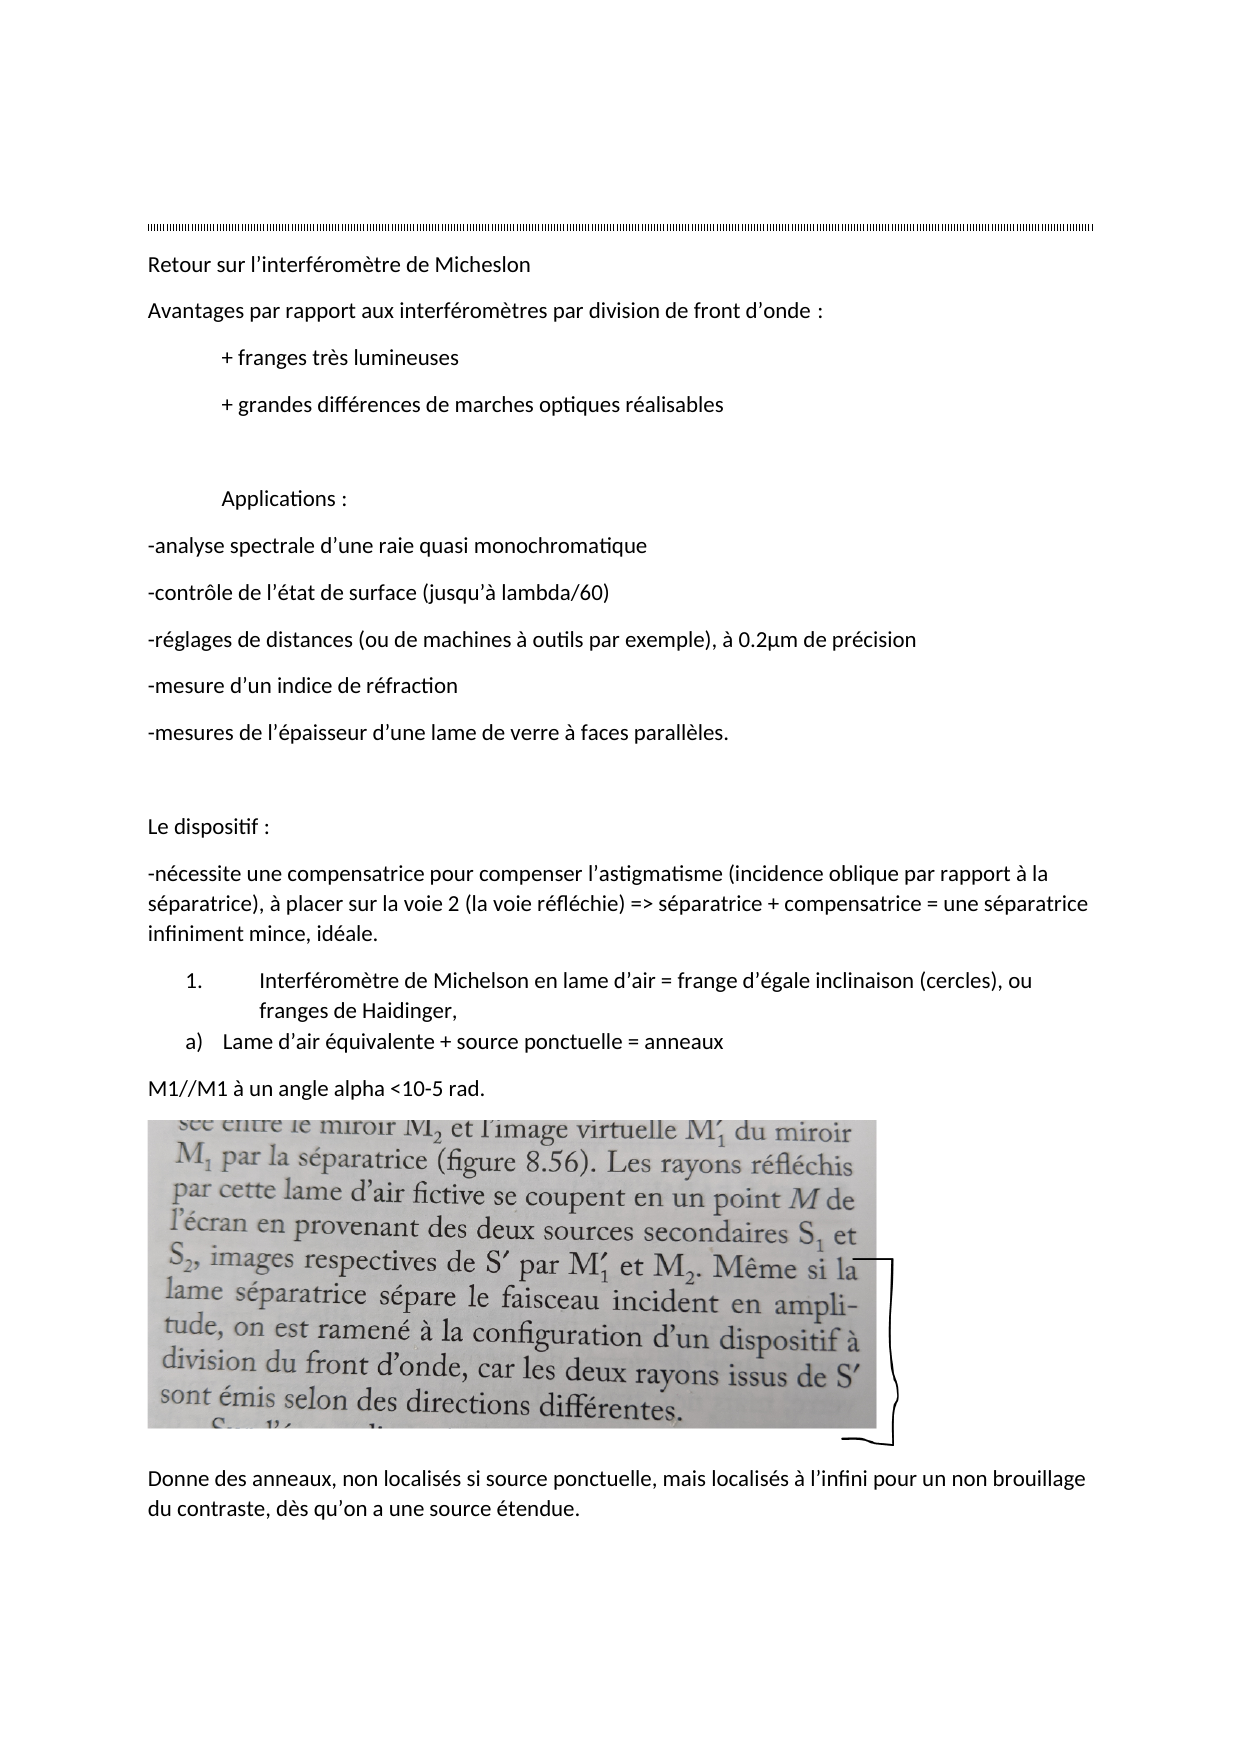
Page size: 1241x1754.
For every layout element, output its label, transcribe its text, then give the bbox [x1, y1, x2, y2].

text Applications : [148, 484, 1093, 512]
text -nécessite une compensatrice pour compenser l’astigmatisme (incidence oblique par rapport à la séparatrice), à placer sur la voie 2 (la voie réfléchie) => séparatrice + compensatrice = une séparatrice infiniment mince, idéale. [148, 859, 1093, 947]
text + franges très lumineuses [148, 343, 1093, 371]
text -mesures de l’épaisseur d’une lame de verre à faces parallèles. [148, 718, 1093, 746]
list Lame d’air équivalente + source ponctuelle = anneaux [185, 1027, 1093, 1055]
text Le dispositif : [148, 812, 1093, 840]
text M1//M1 à un angle alpha <10-5 rad. [148, 1074, 1093, 1102]
text -réglages de distances (ou de machines à outils par exemple), à 0.2µm de précision [148, 625, 1093, 653]
text Avantages par rapport aux interféromètres par division de front d’onde : [148, 297, 1093, 324]
text Donne des anneaux, non localisés si source ponctuelle, mais localisés à l’infini pour un non brouillage du contraste, dès qu’on a une source étendue. [148, 1464, 1093, 1522]
text -mesure d’un indice de réfraction [148, 672, 1093, 699]
text Retour sur l’interféromètre de Micheslon [148, 250, 1093, 278]
text -contrôle de l’état de surface (jusqu’à lambda/60) [148, 578, 1093, 606]
text + grandes différences de marches optiques réalisables [148, 390, 1093, 418]
picture [147, 1120, 899, 1446]
text -analyse spectrale d’une raie quasi monochromatique [148, 531, 1093, 559]
list Interféromètre de Michelson en lame d’air = frange d’égale inclinaison (cercles), ou franges de Haidinger, [185, 966, 1093, 1024]
